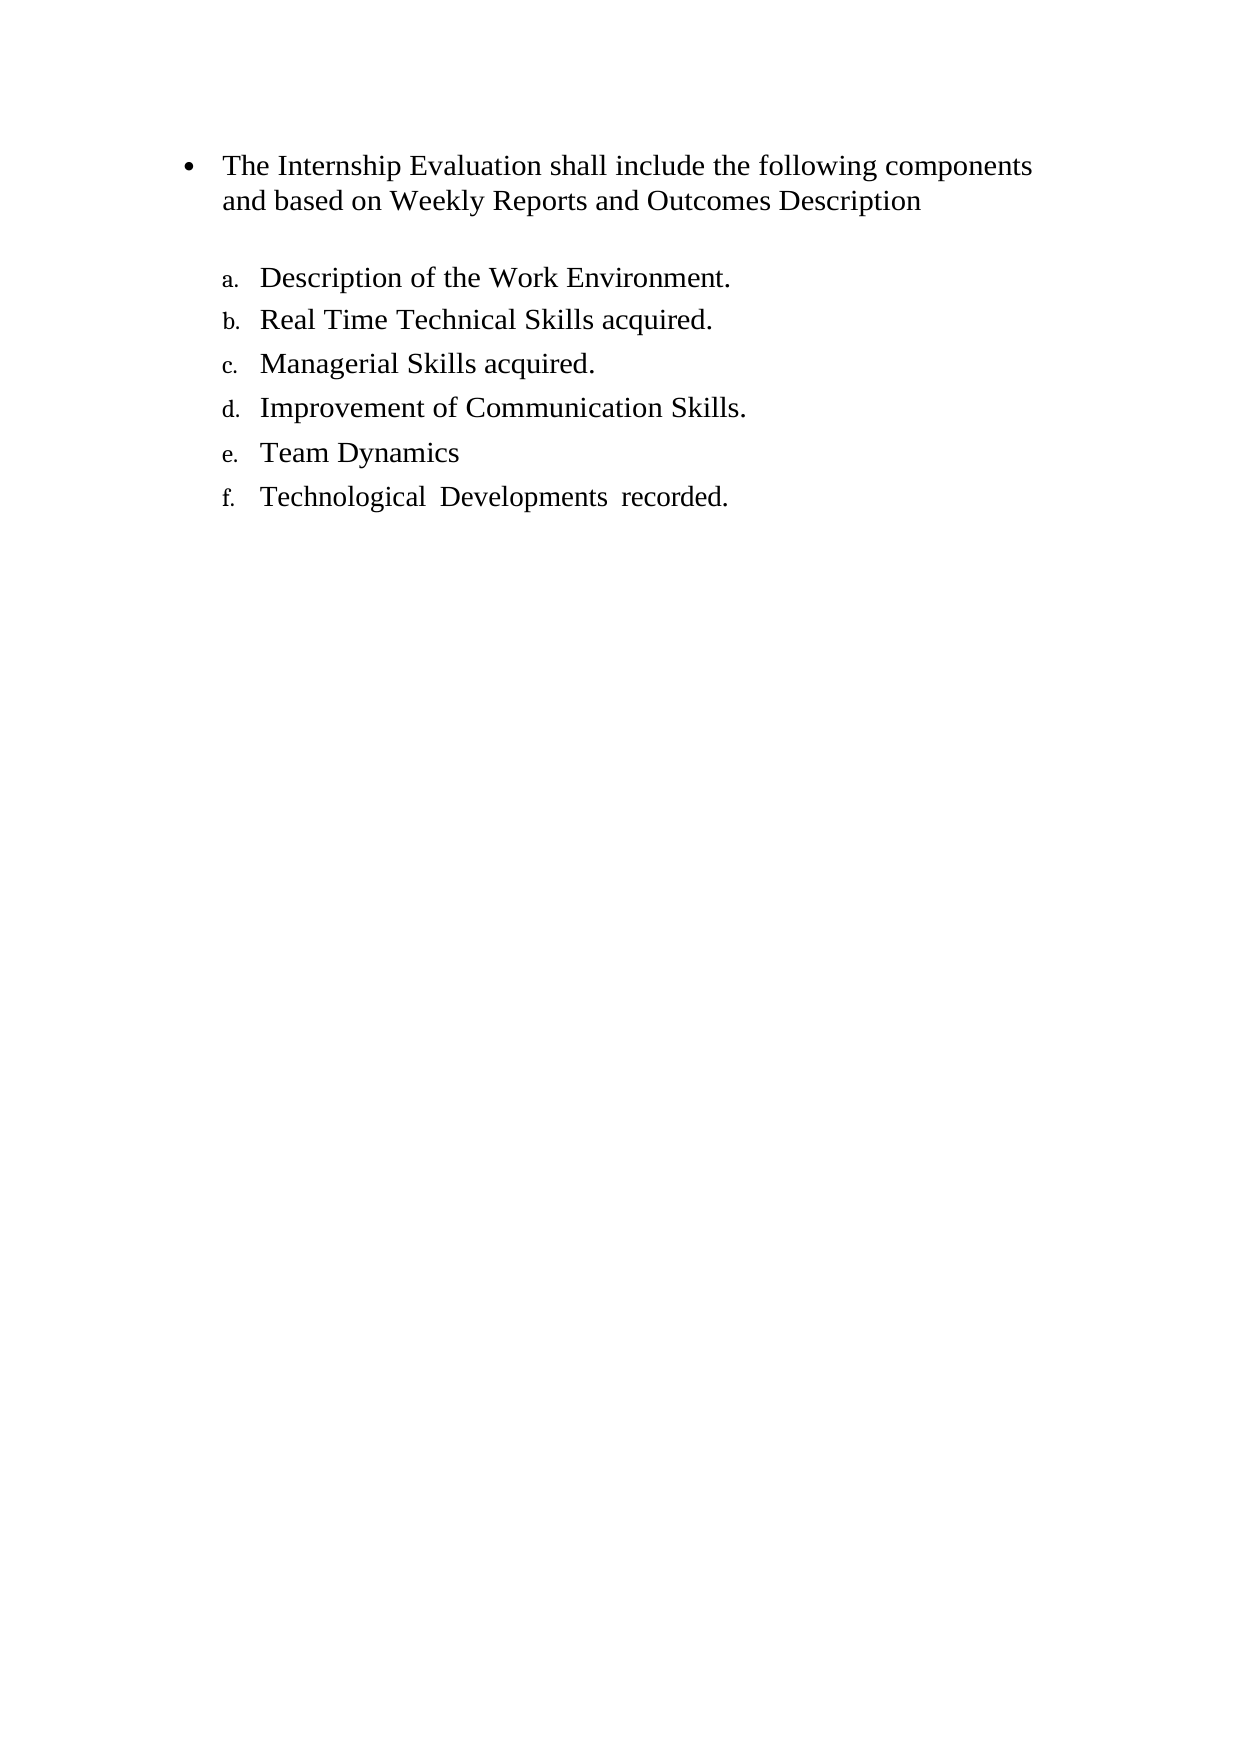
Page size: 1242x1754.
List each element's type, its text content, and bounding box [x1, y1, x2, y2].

list Technological Developments recorded. [222, 479, 1094, 512]
list The Internship Evaluation shall include the following components and based on Weekly Reports and Outcomes Description [184, 148, 1081, 217]
list Real Time Technical Skills acquired. [222, 302, 1094, 336]
list Improvement of Communication Skills. [222, 390, 1094, 424]
list Managerial Skills acquired. [222, 346, 1094, 380]
list Team Dynamics [222, 435, 1094, 468]
list Description of the Work Environment. [222, 260, 1094, 294]
